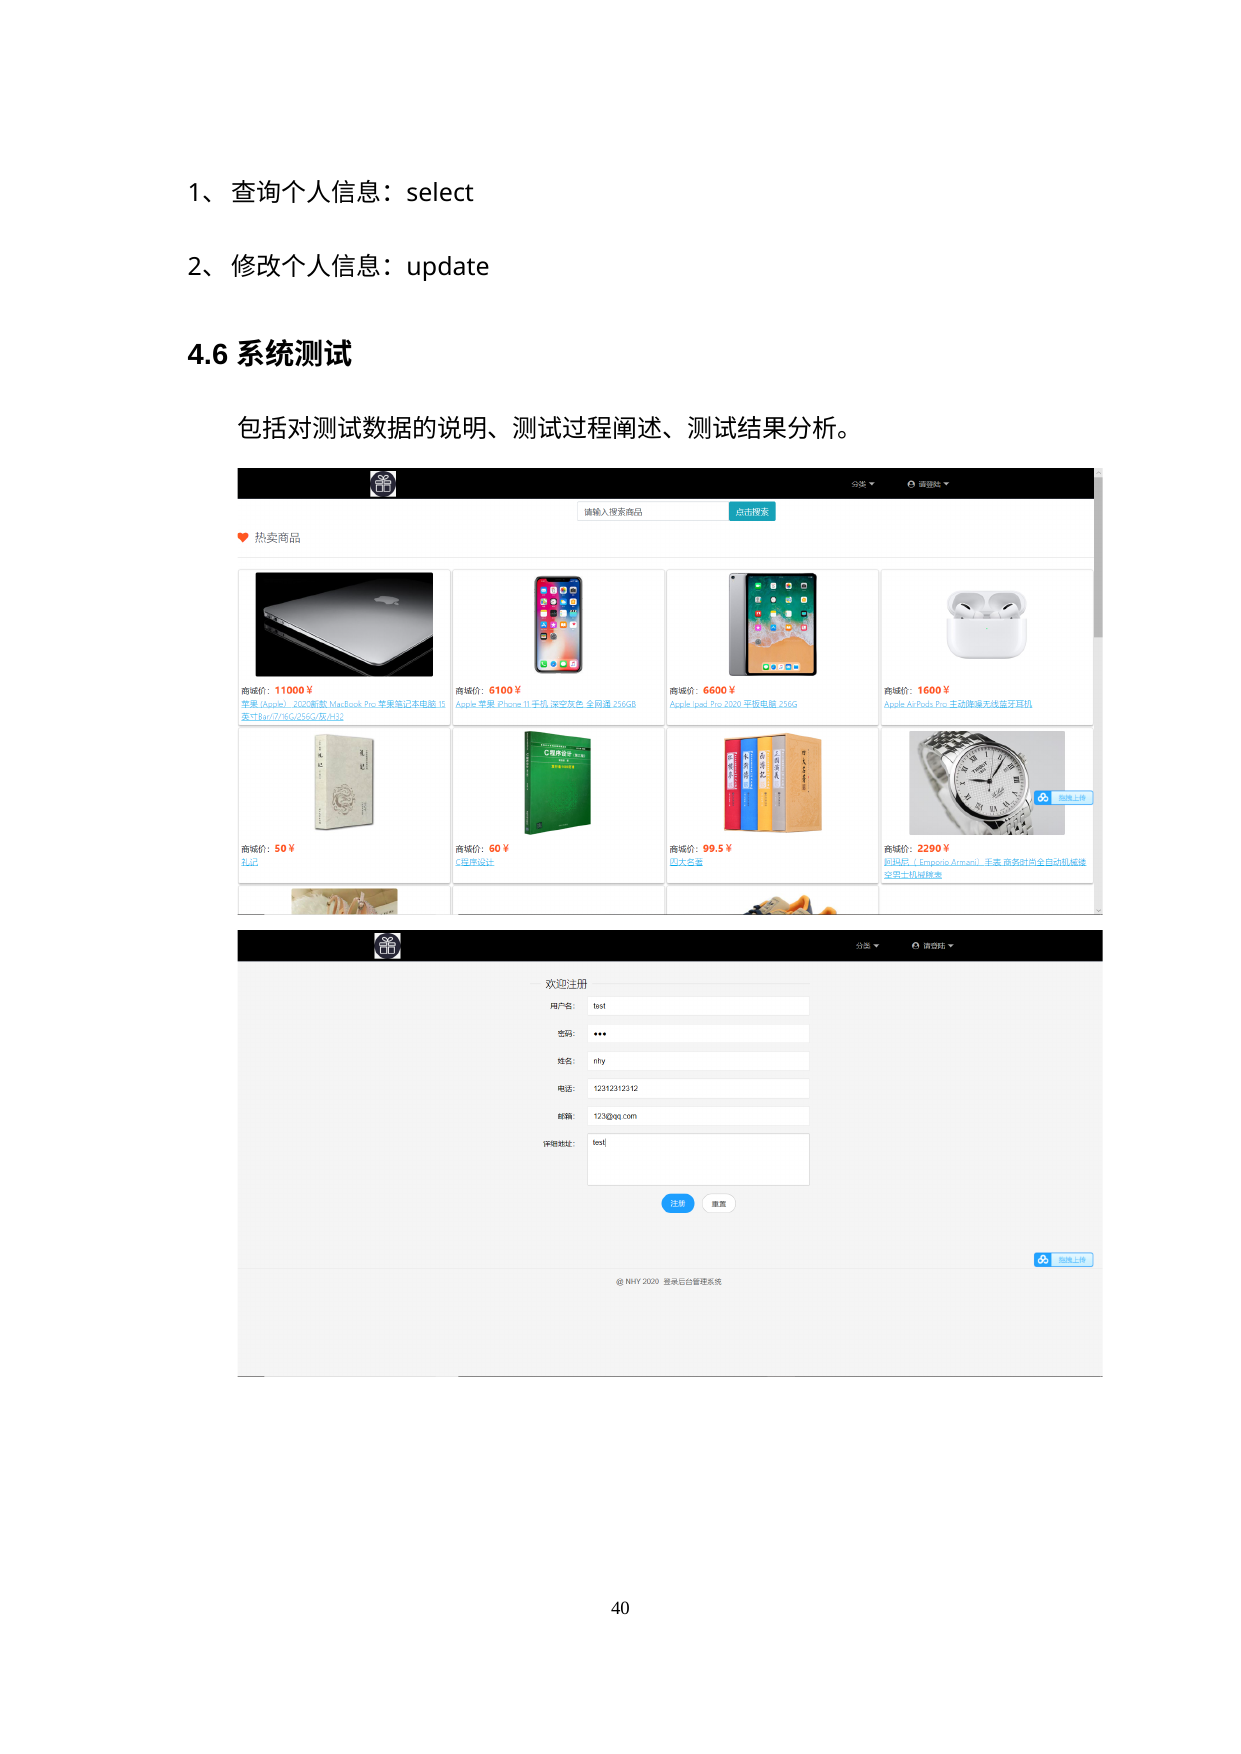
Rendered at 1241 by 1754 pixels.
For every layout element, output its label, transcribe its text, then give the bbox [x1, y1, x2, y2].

list 修改个人信息：update [187, 232, 1053, 297]
picture [237, 930, 1103, 1377]
text 包括对测试数据的说明、测试过程阐述、测试结果分析。 [187, 394, 1053, 459]
list 查询个人信息：select [187, 158, 1053, 223]
subtitle 4.6 系统测试 [187, 319, 1053, 384]
picture [237, 468, 1103, 915]
